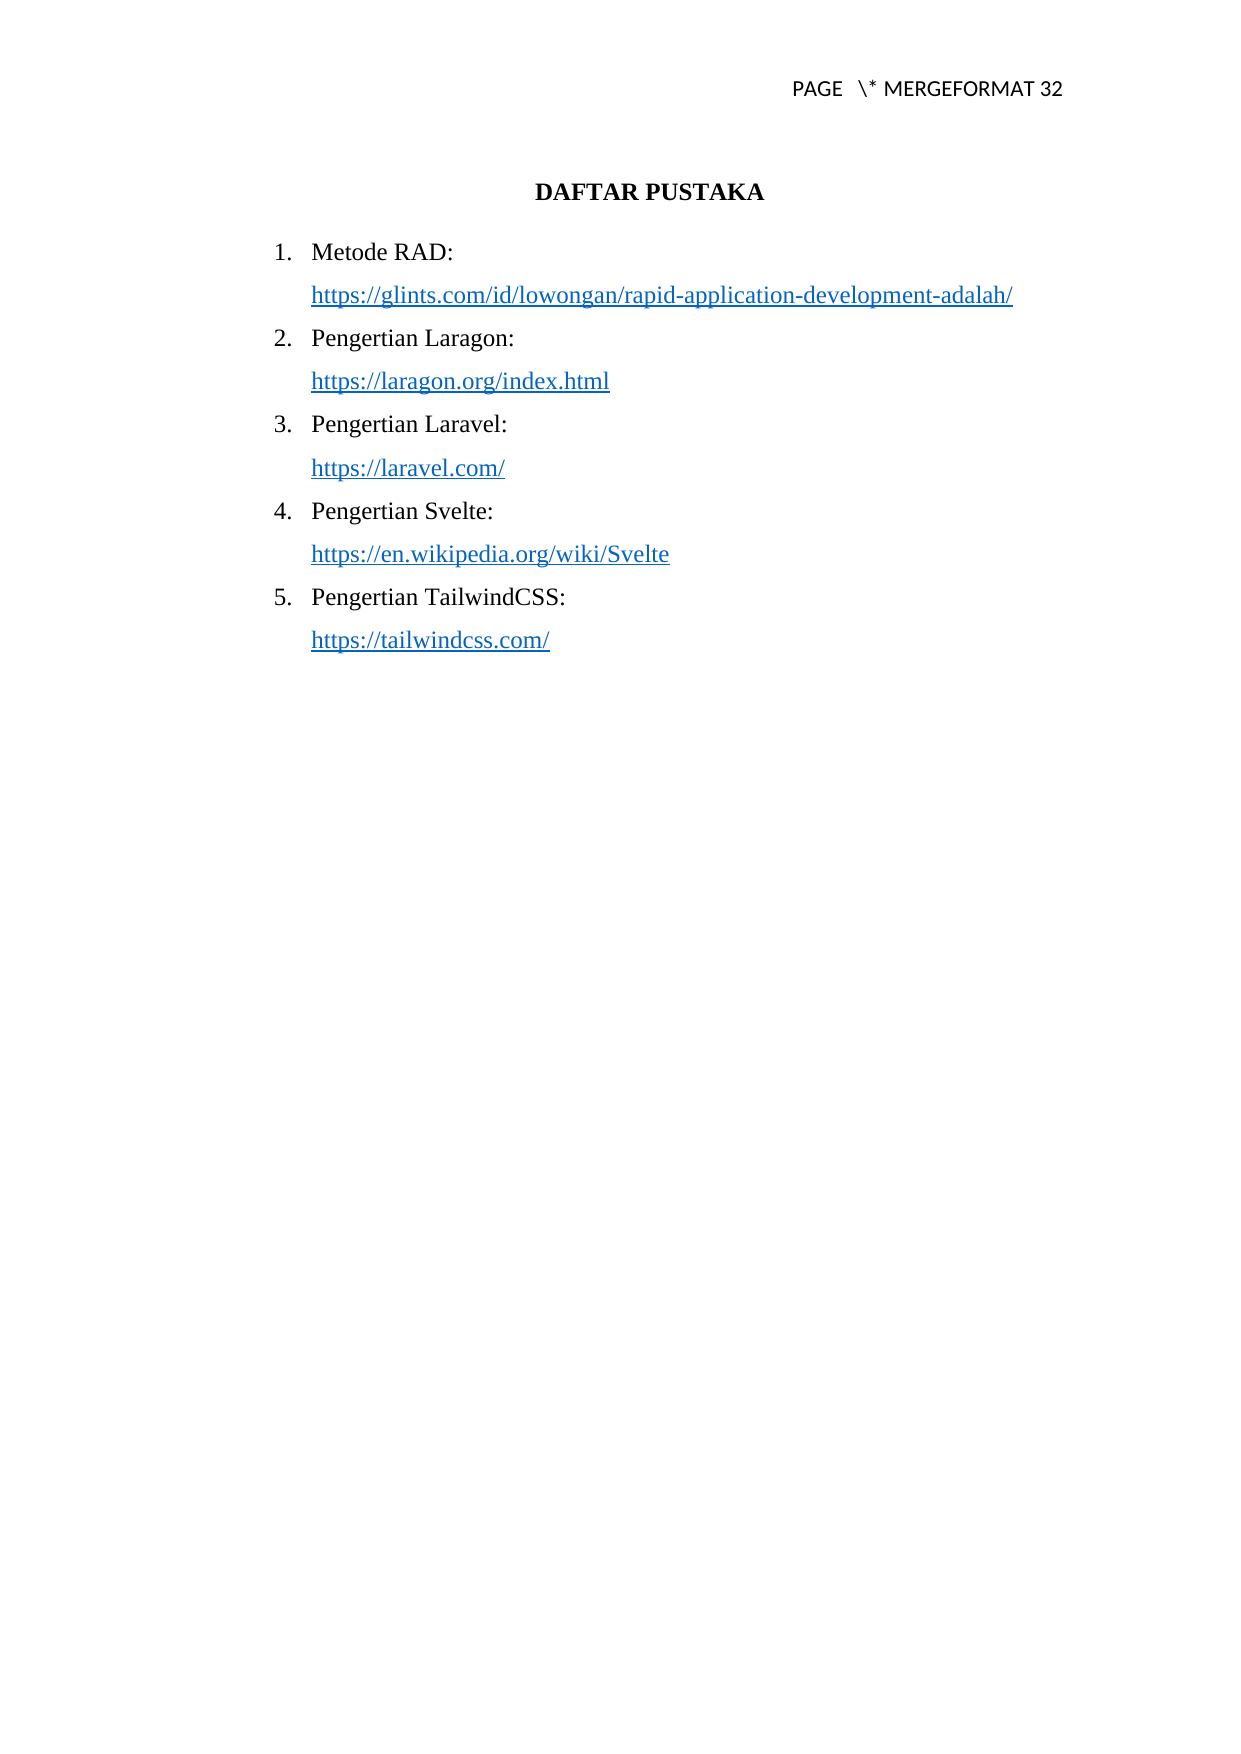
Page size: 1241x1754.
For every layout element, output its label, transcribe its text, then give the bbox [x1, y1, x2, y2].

list Pengertian Laragon: [274, 323, 1063, 352]
list https://laragon.org/index.html [311, 366, 1063, 395]
list Metode RAD: [274, 237, 1063, 266]
list https://en.wikipedia.org/wiki/Svelte [311, 539, 1063, 568]
list Pengertian Svelte: [274, 496, 1063, 524]
list https://laravel.com/ [311, 453, 1063, 481]
list https://glints.com/id/lowongan/rapid-application-development-adalah/ [311, 280, 1063, 309]
list Pengertian TailwindCSS: [274, 582, 1063, 611]
text DAFTAR PUSTAKA [236, 177, 1063, 206]
list Pengertian Laravel: [274, 409, 1063, 438]
list https://tailwindcss.com/ [311, 625, 1063, 654]
